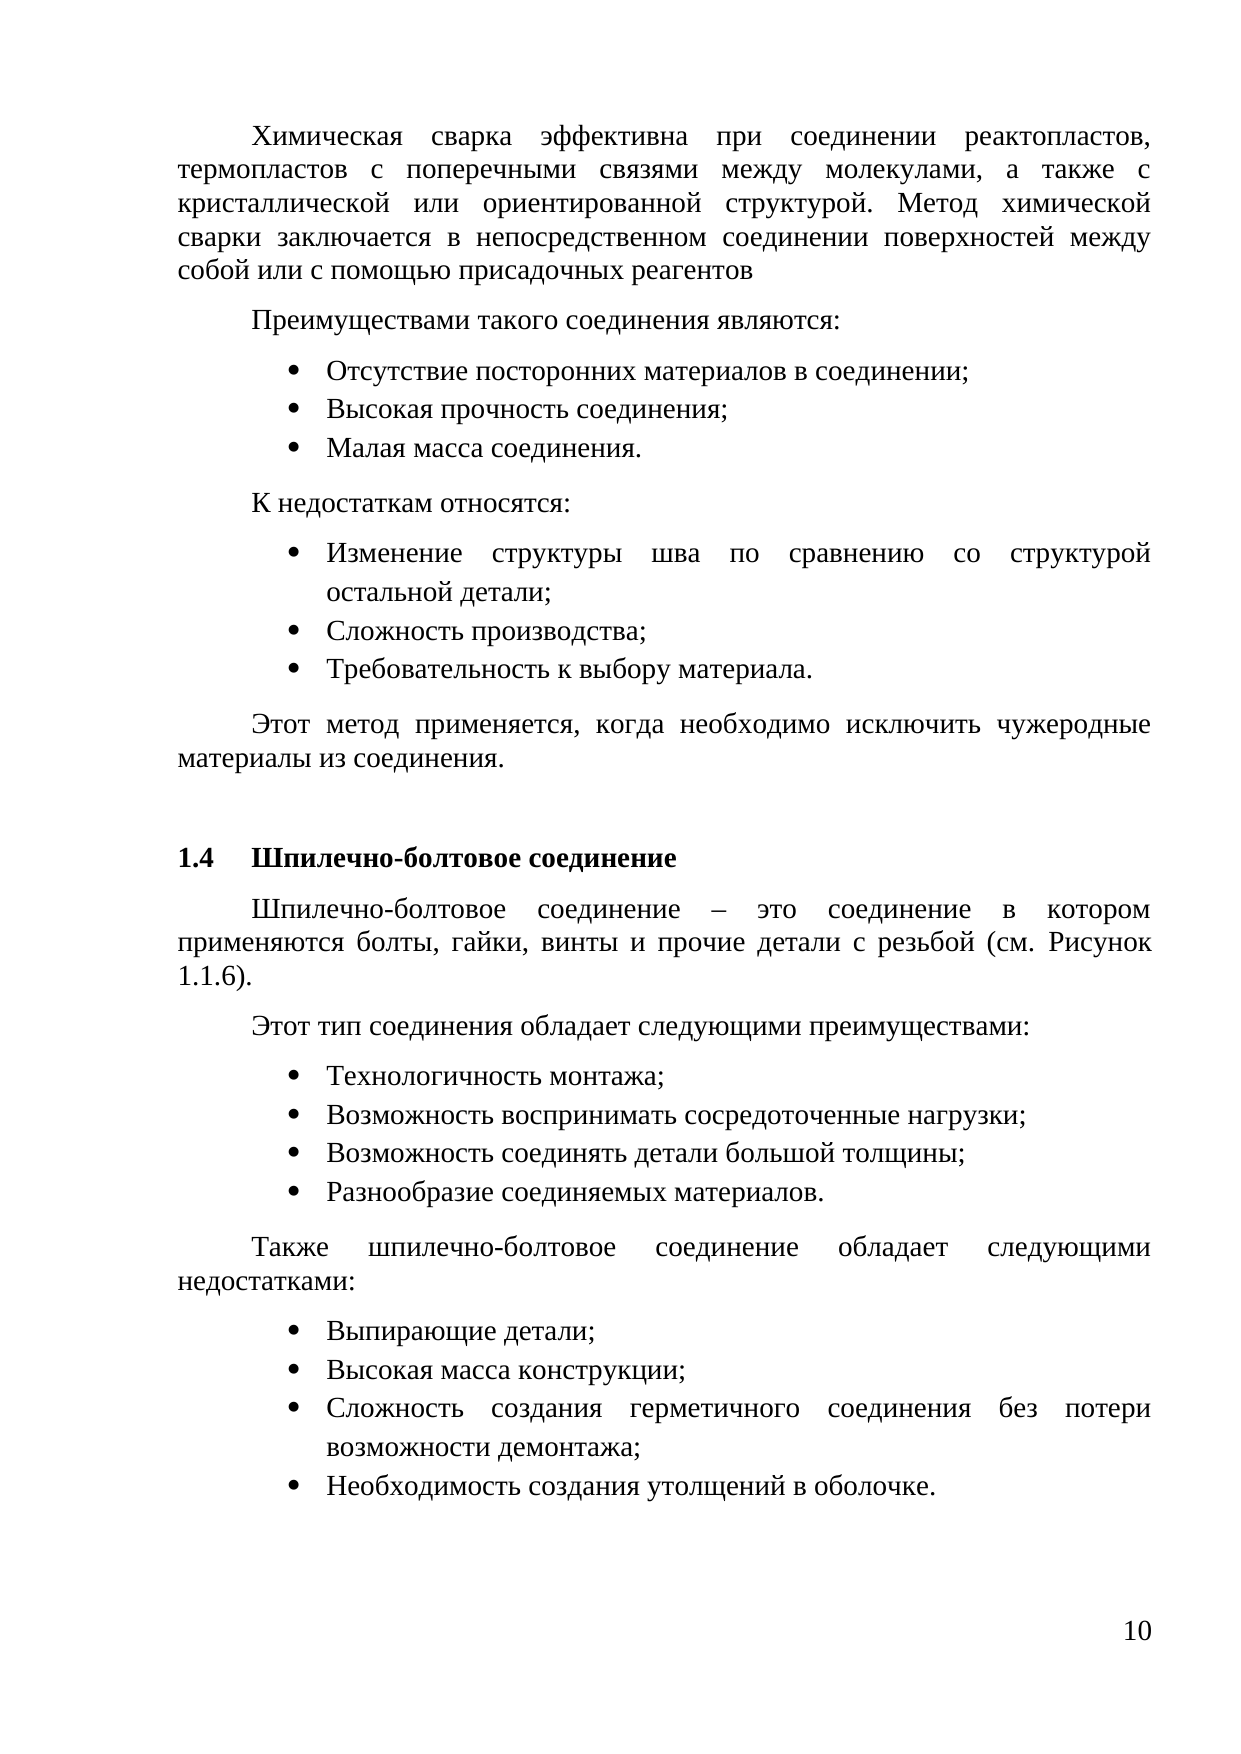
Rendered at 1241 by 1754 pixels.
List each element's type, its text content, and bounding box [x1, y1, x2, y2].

list Отсутствие посторонних материалов в соединении; [288, 353, 1152, 386]
text Также шпилечно-болтовое соединение обладает следующими недостатками: [177, 1229, 1152, 1297]
text Преимуществами такого соединения являются: [177, 302, 1152, 336]
list Сложность создания герметичного соединения без потери возможности демонтажа; [288, 1391, 1152, 1463]
list Высокая масса конструкции; [288, 1352, 1152, 1386]
subtitle Шпилечно-болтовое соединение [177, 841, 1152, 874]
text Шпилечно-болтовое соединение – это соединение в котором применяются болты, гайки, винты и прочие детали с резьбой (см. Рисунок 1.1.6). [177, 891, 1152, 991]
list Разнообразие соединяемых материалов. [288, 1174, 1152, 1208]
list Технологичность монтажа; [288, 1058, 1152, 1092]
list Малая масса соединения. [288, 430, 1152, 464]
list Сложность производства; [288, 613, 1152, 646]
text Этот тип соединения обладает следующими преимуществами: [177, 1008, 1152, 1042]
list Высокая прочность соединения; [288, 391, 1152, 425]
list Возможность соединять детали большой толщины; [288, 1136, 1152, 1169]
text К недостаткам относятся: [177, 485, 1152, 519]
list Изменение структуры шва по сравнению со структурой остальной детали; [288, 536, 1152, 608]
text Химическая сварка эффективна при соединении реактопластов, термопластов с поперечными связями между молекулами, а также с кристаллической или ориентированной структурой. Метод химической сварки заключается в непосредственном соединении поверхностей между собой или с помощью присадочных реагентов [177, 118, 1152, 286]
list Выпирающие детали; [288, 1313, 1152, 1347]
list Возможность воспринимать сосредоточенные нагрузки; [288, 1097, 1152, 1131]
list Требовательность к выбору материала. [288, 651, 1152, 685]
text Этот метод применяется, когда необходимо исключить чужеродные материалы из соединения. [177, 707, 1152, 774]
list Необходимость создания утолщений в оболочке. [288, 1468, 1152, 1501]
